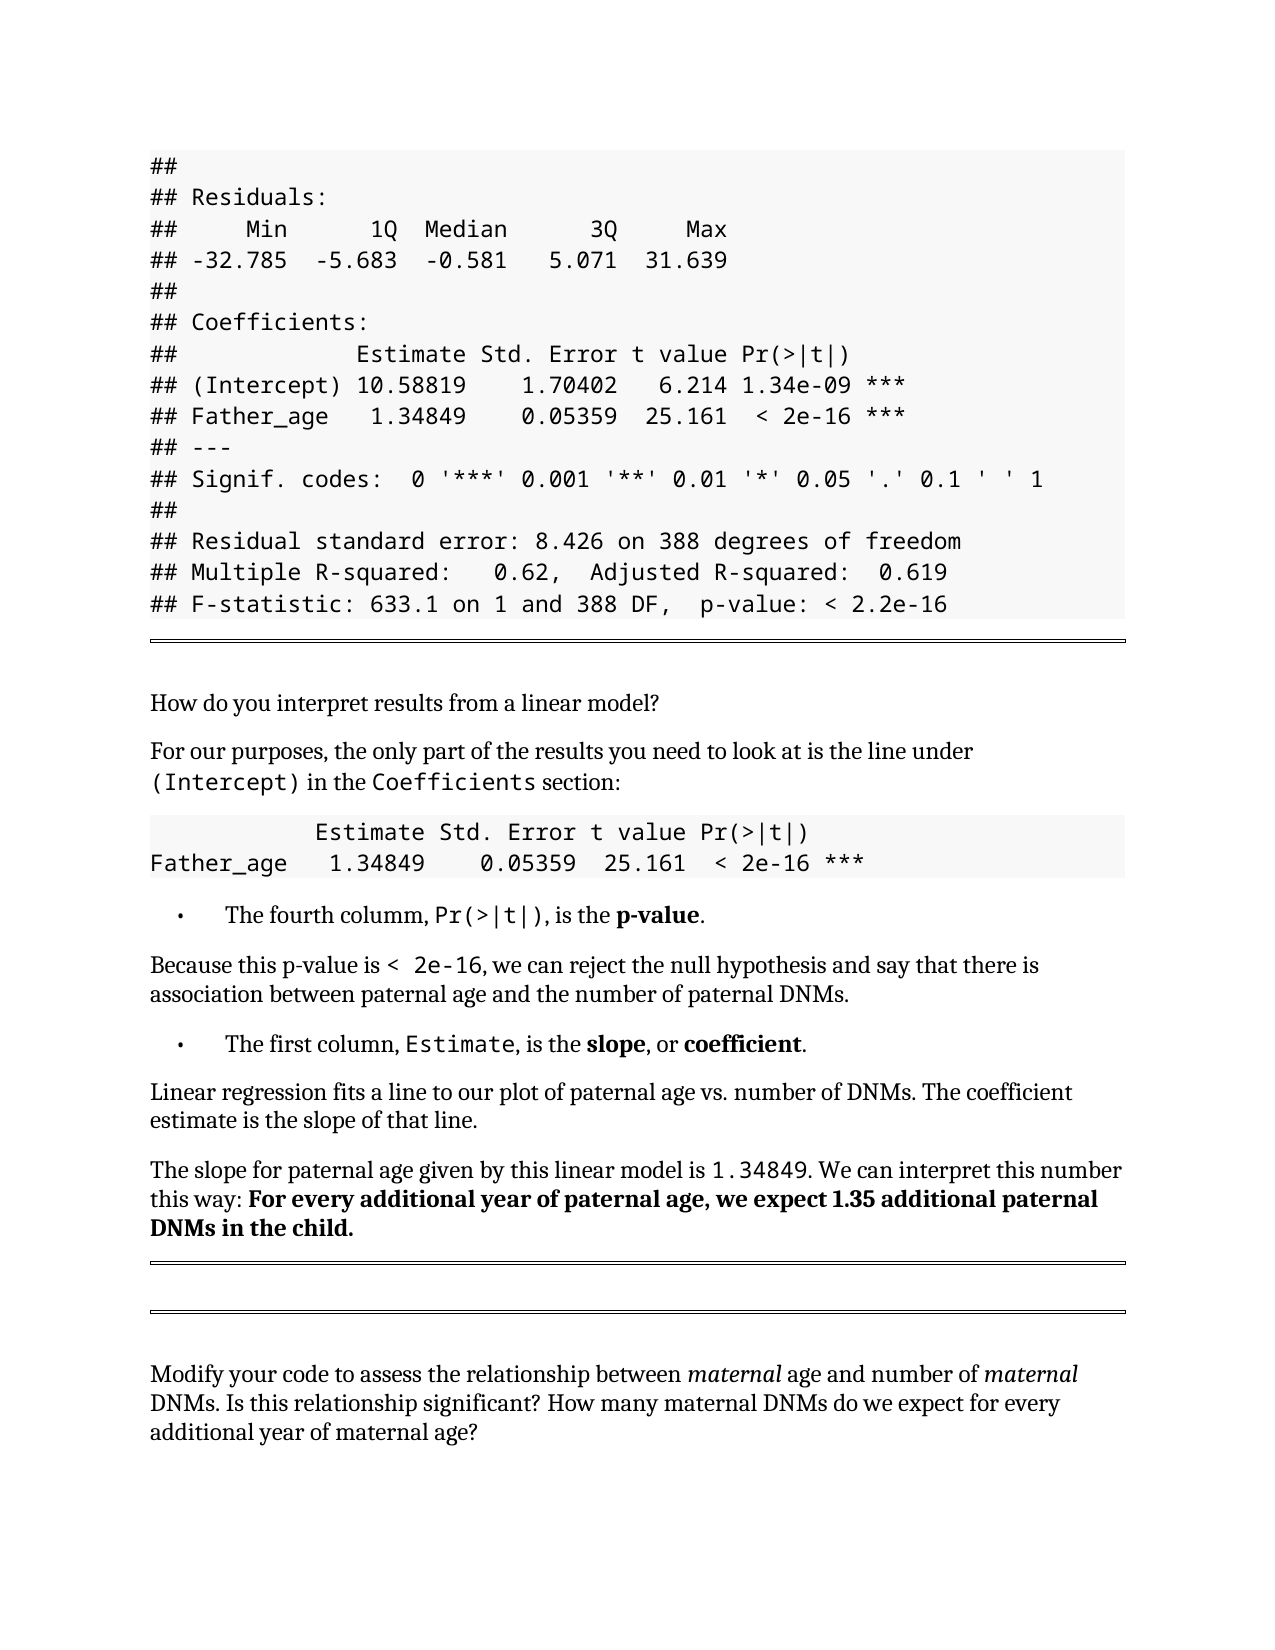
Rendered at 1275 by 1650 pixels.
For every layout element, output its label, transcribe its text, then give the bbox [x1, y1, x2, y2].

text Linear regression fits a line to our plot of paternal age vs. number of DNMs. The coefficient estimate is the slope of that line. [150, 1077, 1125, 1135]
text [150, 150, 1125, 619]
list The fourth columm, Pr(>|t|), is the p-value. [175, 899, 1125, 930]
list The first column, Estimate, is the slope, or coefficient. [175, 1027, 1125, 1059]
text Because this p-value is < 2e-16, we can reject the null hypothesis and say that there is association between paternal age and the number of paternal DNMs. [150, 949, 1125, 1009]
text The slope for paternal age given by this linear model is 1.34849. We can interpret this number this way: For every additional year of paternal age, we expect 1.35 additional paternal DNMs in the child. [150, 1154, 1125, 1242]
text How do you interpret results from a linear model? [150, 689, 1125, 718]
text Estimate Std. Error t value Pr(>|t|) Father_age 1.34849 0.05359 25.161 < 2e-16 *** [150, 815, 1125, 878]
text For our purposes, the only part of the results you need to look at is the line under (Intercept) in the Coefficients section: [150, 737, 1125, 797]
text Modify your code to assess the relationship between maternal age and number of maternal DNMs. Is this relationship significant? How many maternal DNMs do we expect for every additional year of maternal age? [150, 1360, 1125, 1447]
